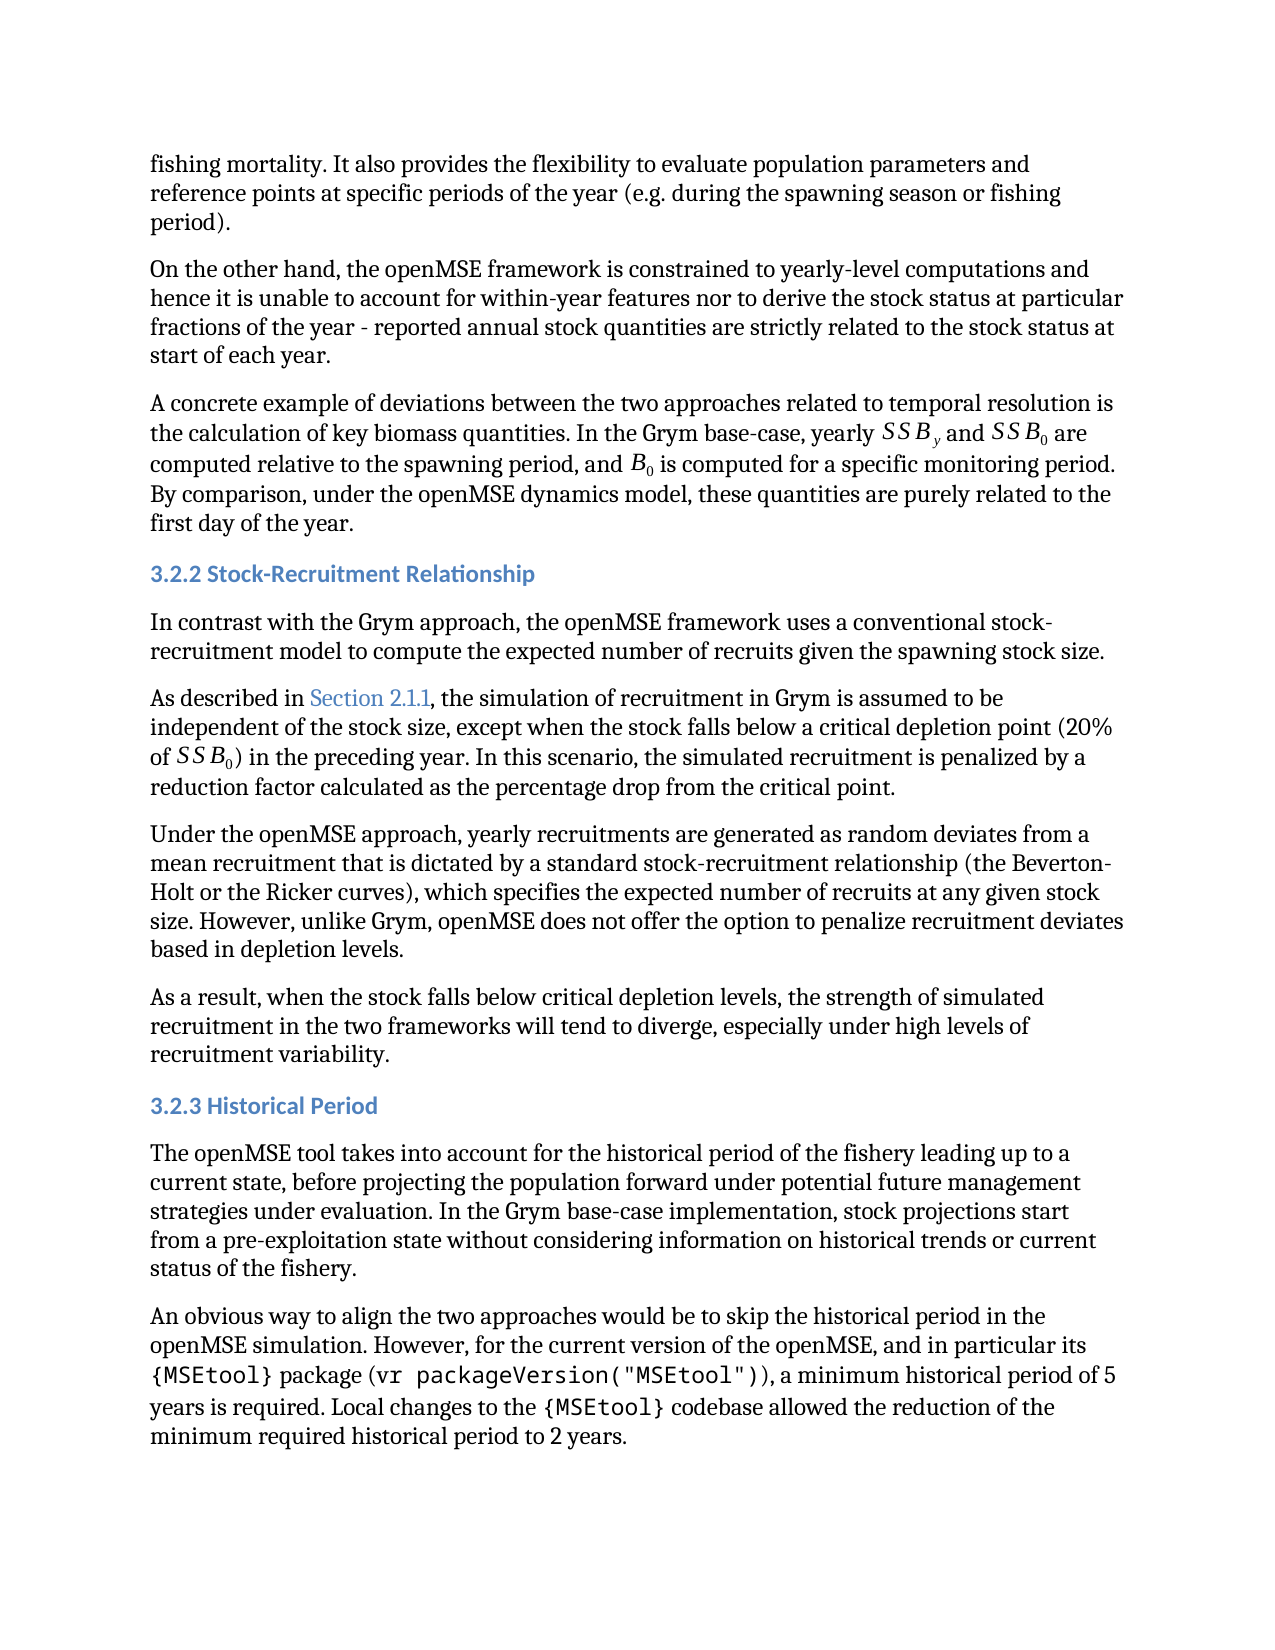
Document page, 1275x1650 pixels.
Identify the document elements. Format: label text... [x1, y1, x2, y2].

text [150, 150, 1125, 236]
text In contrast with the Grym approach, the openMSE framework uses a conventional stock-recruitment model to compute the expected number of recruits given the spawning stock size. [150, 608, 1125, 665]
text Under the openMSE approach, yearly recruitments are generated as random deviates from a mean recruitment that is dictated by a standard stock-recruitment relationship (the Beverton-Holt or the Ricker curves), which specifies the expected number of recruits at any given stock size. However, unlike Grym, openMSE does not offer the option to penalize recruitment deviates based in depletion levels. [150, 820, 1125, 964]
text On the other hand, the openMSE framework is constrained to yearly-level computations and hence it is unable to account for within-year features nor to derive the stock status at particular fractions of the year - reported annual stock quantities are strictly related to the stock status at start of each year. [150, 255, 1125, 370]
text A concrete example of deviations between the two approaches related to temporal resolution is the calculation of key biomass quantities. In the Grym base-case, yearly and are computed relative to the spawning period, and is computed for a specific monitoring period. By comparison, under the openMSE dynamics model, these quantities are purely related to the first day of the year. [150, 389, 1125, 538]
text As a result, when the stock falls below critical depletion levels, the strength of simulated recruitment in the two frameworks will tend to diverge, especially under high levels of recruitment variability. [150, 983, 1125, 1069]
text The openMSE tool takes into account for the historical period of the fishery leading up to a current state, before projecting the population forward under potential future management strategies under evaluation. In the Grym base-case implementation, stock projections start from a pre-exploitation state without considering information on historical trends or current status of the fishery. [150, 1139, 1125, 1283]
text An obvious way to align the two approaches would be to skip the historical period in the openMSE simulation. However, for the current version of the openMSE, and in particular its {MSEtool} package (vr packageVersion("MSEtool")), a minimum historical period of 5 years is required. Local changes to the {MSEtool} codebase allowed the reduction of the minimum required historical period to 2 years. [150, 1302, 1125, 1451]
text As described in Section 2.1.1, the simulation of recruitment in Grym is assumed to be independent of the stock size, except when the stock falls below a critical depletion point (20% of ) in the preceding year. In this scenario, the simulated recruitment is penalized by a reduction factor calculated as the percentage drop from the critical point. [150, 684, 1125, 802]
subtitle 3.2.2 Stock-Recruitment Relationship [150, 558, 1125, 589]
subtitle 3.2.3 Historical Period [150, 1090, 1125, 1121]
